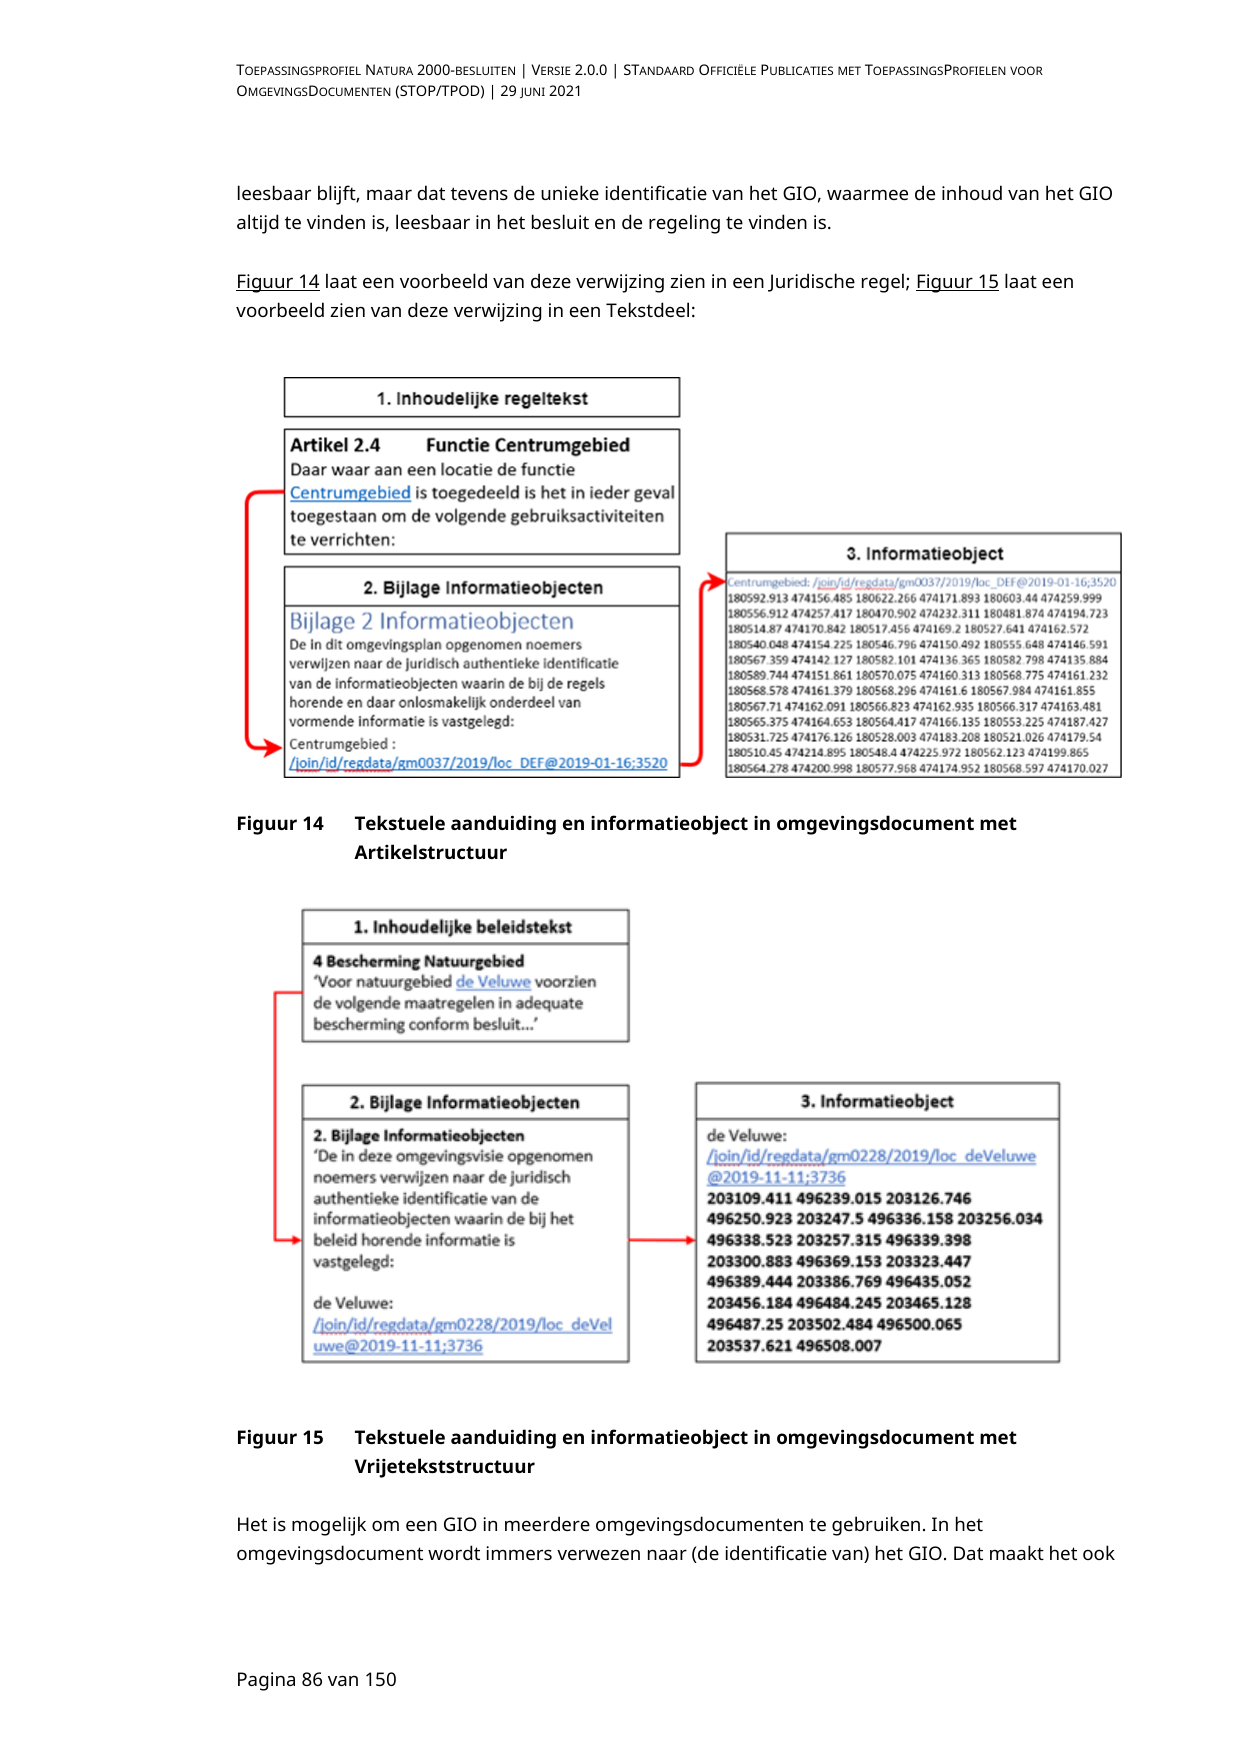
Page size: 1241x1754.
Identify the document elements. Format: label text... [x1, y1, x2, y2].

text Figuur 14 laat een voorbeeld van deze verwijzing zien in een Juridische regel; Figuur 15 laat een voorbeeld zien van deze verwijzing in een Tekstdeel: [236, 265, 1122, 323]
text Tekstuele aanduiding en informatieobject in omgevingsdocument met Artikelstructuur [236, 807, 1122, 865]
picture [236, 377, 1123, 778]
text Tekstuele aanduiding en informatieobject in omgevingsdocument met Vrijetekststructuur [236, 1421, 1122, 1479]
picture [236, 894, 1123, 1392]
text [236, 177, 1122, 236]
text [236, 1508, 1122, 1567]
